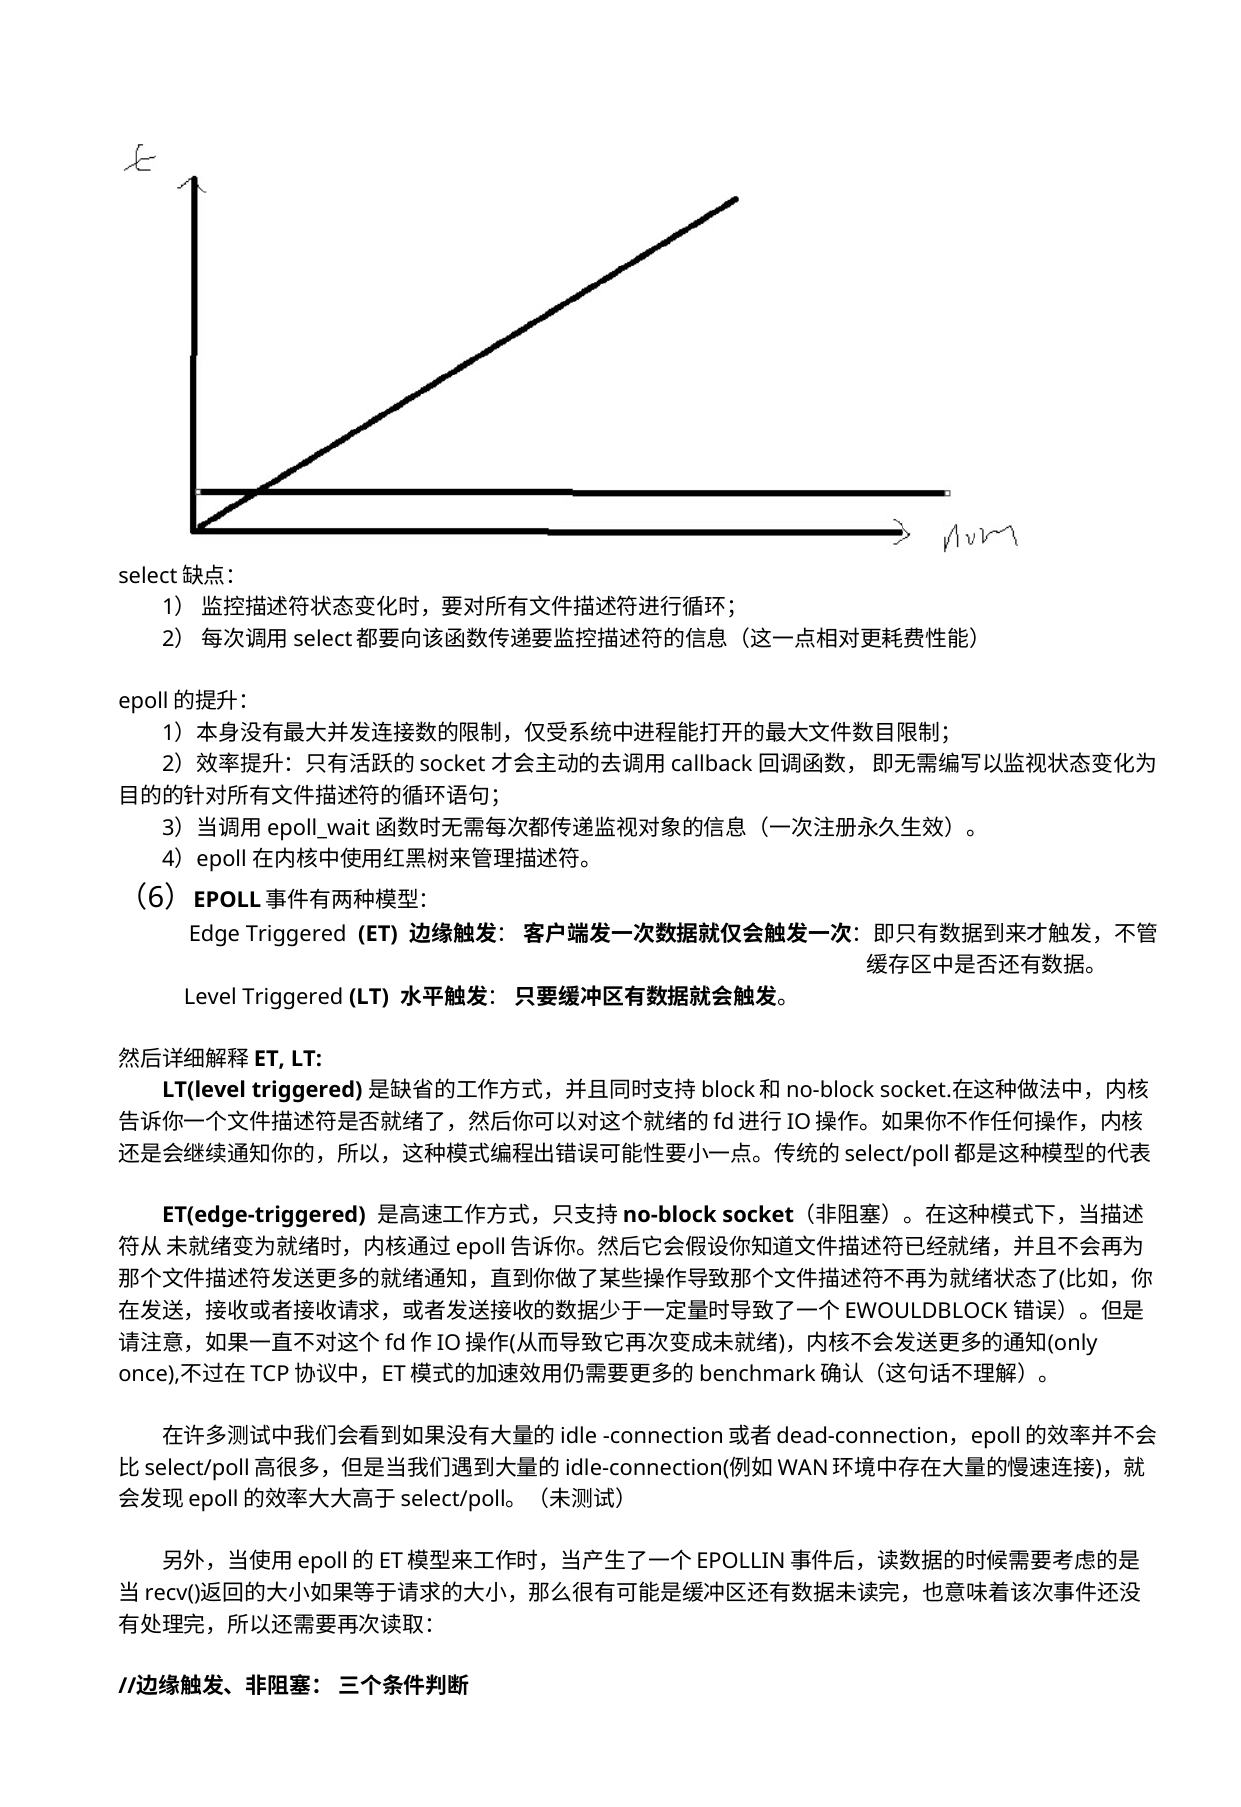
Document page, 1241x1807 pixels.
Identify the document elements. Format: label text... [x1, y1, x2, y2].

text epoll的提升： [118, 683, 1158, 714]
text 1）本身没有最大并发连接数的限制，仅受系统中进程能打开的最大文件数目限制； [118, 714, 1158, 746]
text LT(level triggered) 是缺省的工作方式，并且同时支持block和no-block socket.在这种做法中，内核告诉你一个文件描述符是否就绪了，然后你可以对这个就绪的fd进行IO操作。如果你不作任何操作，内核还是会继续通知你的，所以，这种模式编程出错误可能性要小一点。传统的select/poll都是这种模型的代表 [118, 1072, 1158, 1168]
picture [118, 137, 1027, 558]
text 另外，当使用epoll的ET模型来工作时，当产生了一个EPOLLIN事件后，读数据的时候需要考虑的是当recv()返回的大小如果等于请求的大小，那么很有可能是缓冲区还有数据未读完，也意味着该次事件还没有处理完，所以还需要再次读取： [118, 1543, 1158, 1638]
text 1） 监控描述符状态变化时，要对所有文件描述符进行循环； [118, 589, 1158, 621]
text 4）epoll 在内核中使用红黑树来管理描述符。 [118, 841, 1158, 873]
text //边缘触发、非阻塞： 三个条件判断 [118, 1668, 1158, 1700]
text Edge Triggered (ET) 边缘触发： 客户端发一次数据就仅会触发一次：即只有数据到来才触发，不管缓存区中是否还有数据。 [188, 916, 1158, 979]
text 3）当调用 epoll_wait 函数时无需每次都传递监视对象的信息（一次注册永久生效）。 [118, 810, 1158, 841]
text 2） 每次调用select都要向该函数传递要监控描述符的信息（这一点相对更耗费性能） [118, 621, 1158, 653]
text 2）效率提升：只有活跃的socket 才会主动的去调用callback 回调函数， 即无需编写以监视状态变化为目的的针对所有文件描述符的循环语句； [118, 746, 1158, 810]
text 然后详细解释ET, LT: [118, 1041, 1158, 1072]
text ET(edge-triggered) 是高速工作方式，只支持 no-block socket（非阻塞）。在这种模式下，当描述符从 未就绪变为就绪时，内核通过epoll告诉你。然后它会假设你知道文件描述符已经就绪，并且不会再为那个文件描述符发送更多的就绪通知，直到你做了某些操作导致那个文件描述符不再为就绪状态了(比如，你在发送，接收或者接收请求，或者发送接收的数据少于一定量时导致了一个EWOULDBLOCK 错误）。但是请注意，如果一直不对这个fd作IO操作(从而导致它再次变成未就绪)，内核不会发送更多的通知(only once),不过在TCP协议中，ET模式的加速效用仍需要更多的benchmark确认（这句话不理解）。 [118, 1197, 1158, 1388]
text select缺点： [118, 558, 1158, 589]
text Level Triggered (LT) 水平触发： 只要缓冲区有数据就会触发。 [118, 979, 1158, 1011]
text 在许多测试中我们会看到如果没有大量的idle -connection或者dead-connection，epoll的效率并不会比select/poll高很多，但是当我们遇到大量的idle-connection(例如WAN环境中存在大量的慢速连接)，就会发现epoll的效率大大高于select/poll。（未测试） [118, 1418, 1158, 1513]
text （6）EPOLL事件有两种模型： [118, 873, 1158, 916]
